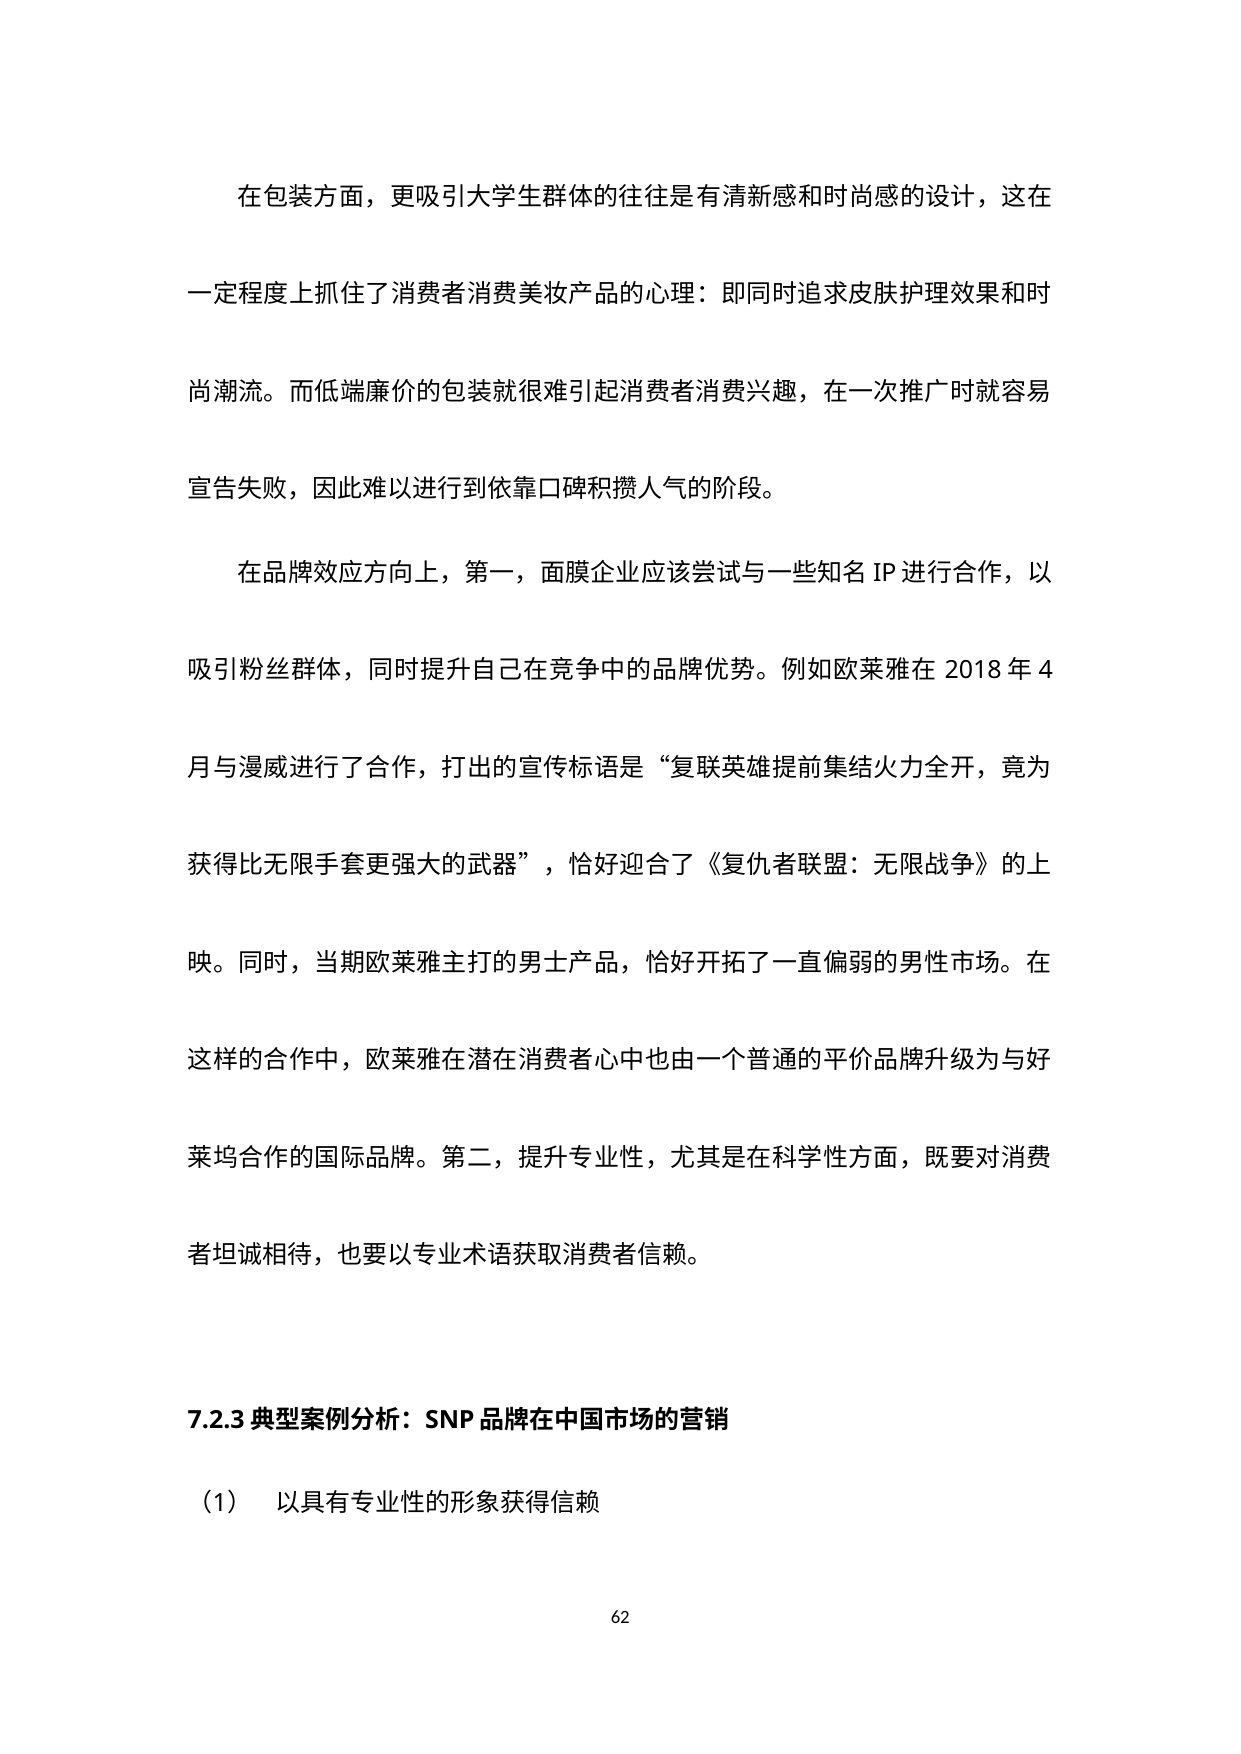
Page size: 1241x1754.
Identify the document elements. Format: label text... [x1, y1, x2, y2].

list 在包装方面，更吸引大学生群体的往往是有清新感和时尚感的设计，这在一定程度上抓住了消费者消费美妆产品的心理：即同时追求皮肤护理效果和时尚潮流。而低端廉价的包装就很难引起消费者消费兴趣，在一次推广时就容易宣告失败，因此难以进行到依靠口碑积攒人气的阶段。 [187, 162, 1053, 519]
list 以具有专业性的形象获得信赖 [187, 1468, 1053, 1533]
list 7.2.3典型案例分析：SNP品牌在中国市场的营销 [187, 1385, 1053, 1450]
list 在品牌效应方向上，第一，面膜企业应该尝试与一些知名IP进行合作，以吸引粉丝群体，同时提升自己在竞争中的品牌优势。例如欧莱雅在2018年4月与漫威进行了合作，打出的宣传标语是“复联英雄提前集结火力全开，竟为获得比无限手套更强大的武器”，恰好迎合了《复仇者联盟：无限战争》的上映。同时，当期欧莱雅主打的男士产品，恰好开拓了一直偏弱的男性市场。在这样的合作中，欧莱雅在潜在消费者心中也由一个普通的平价品牌升级为与好莱坞合作的国际品牌。第二，提升专业性，尤其是在科学性方面，既要对消费者坦诚相待，也要以专业术语获取消费者信赖。 [187, 538, 1053, 1285]
